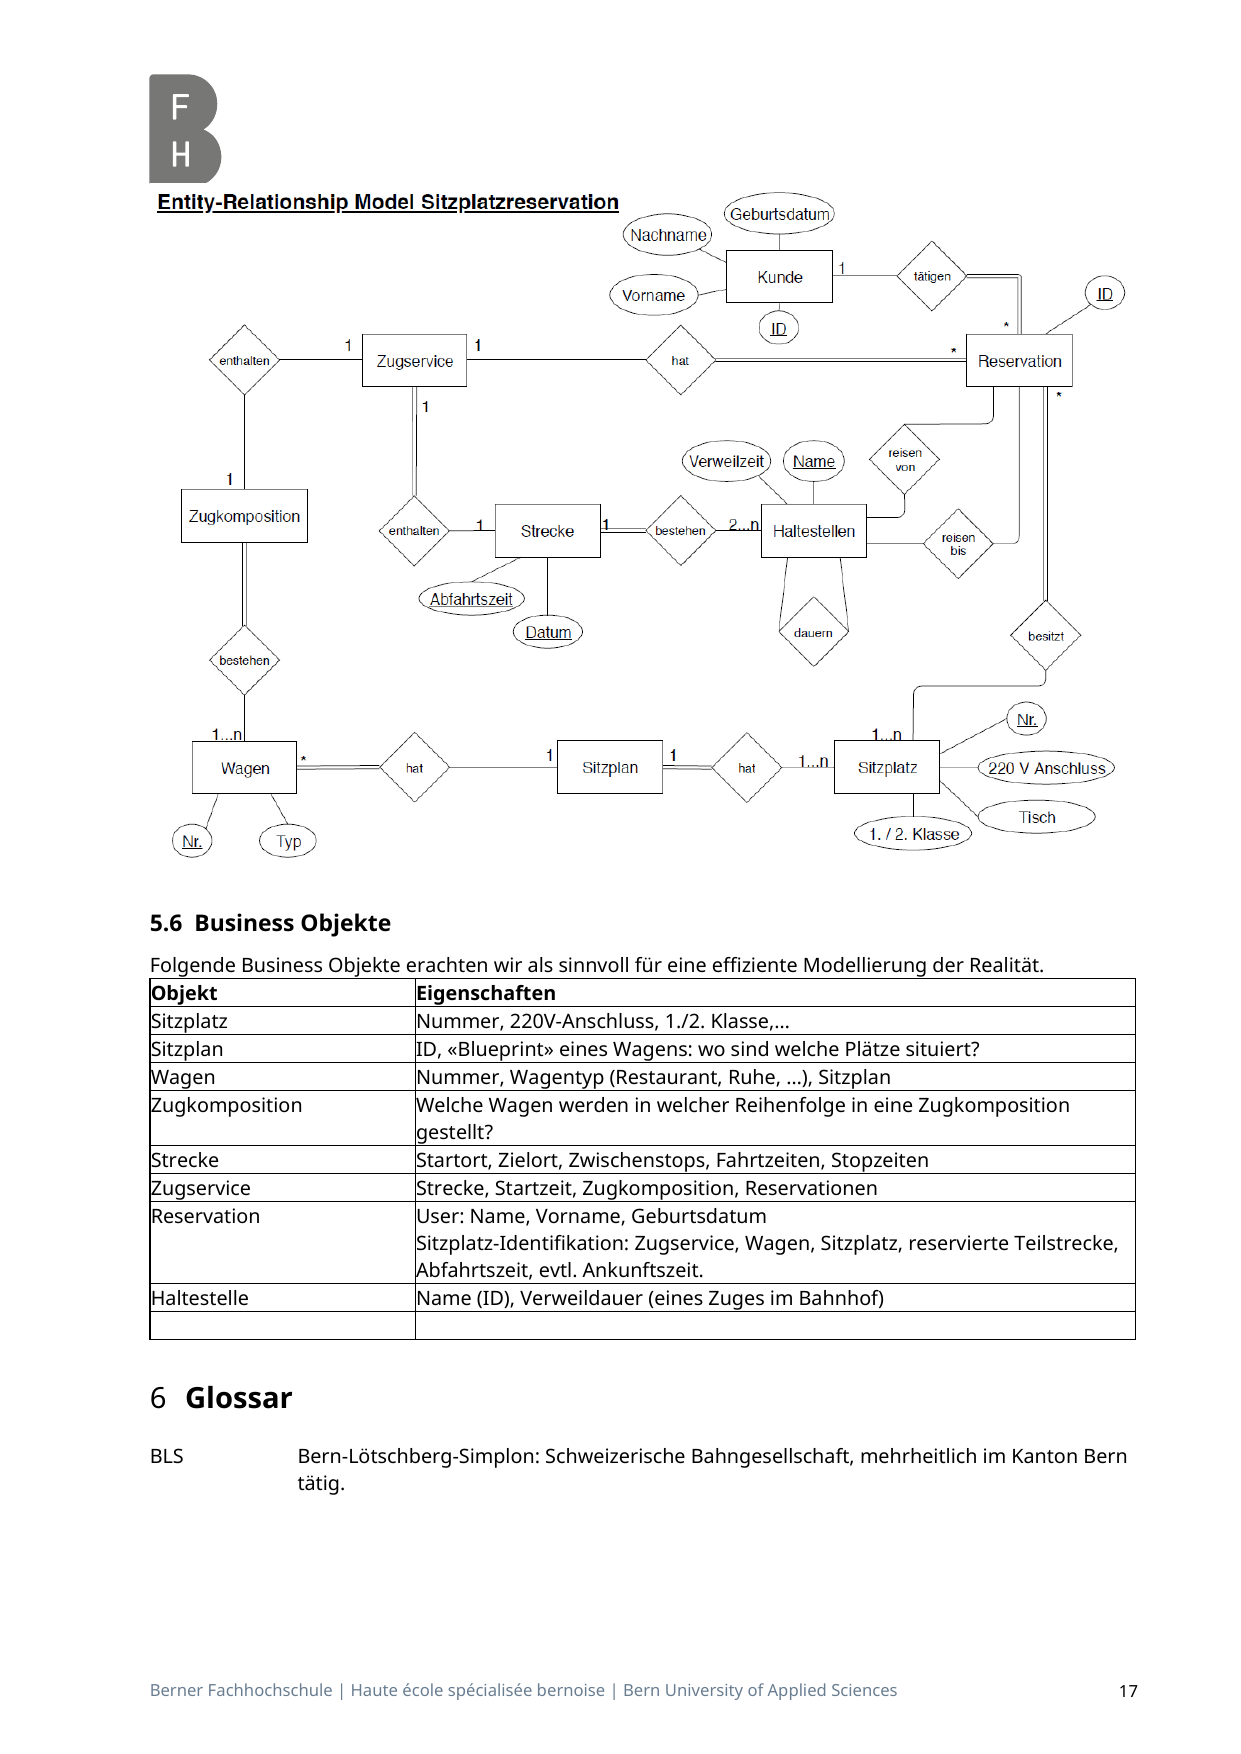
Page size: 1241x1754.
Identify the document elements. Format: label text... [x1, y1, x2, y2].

table_cell Sitzplatz [151, 1007, 415, 1034]
picture [149, 183, 1136, 870]
table_cell [416, 1312, 1135, 1339]
table_header Objekt [151, 979, 415, 1006]
table_cell Wagen [151, 1063, 415, 1090]
table_header Eigenschaften [416, 979, 1135, 1006]
table_cell Startort, Zielort, Zwischenstops, Fahrtzeiten, Stopzeiten [416, 1146, 1135, 1173]
table_cell ID, «Blueprint» eines Wagens: wo sind welche Plätze situiert? [416, 1035, 1135, 1062]
table_cell Haltestelle [151, 1284, 415, 1311]
table_cell Zugservice [151, 1174, 415, 1201]
table_cell Name (ID), Verweildauer (eines Zuges im Bahnhof) [416, 1284, 1135, 1311]
table_cell Sitzplan [151, 1035, 415, 1062]
text BLS Bern-Lötschberg-Simplon: Schweizerische Bahngesellschaft, mehrheitlich im Kanton Bern tätig. [149, 1442, 1136, 1496]
table_cell Nummer, Wagentyp (Restaurant, Ruhe, …), Sitzplan [416, 1063, 1135, 1090]
table_cell Strecke, Startzeit, Zugkomposition, Reservationen [416, 1174, 1135, 1201]
subtitle Business Objekte [149, 907, 1136, 938]
table_cell Strecke [151, 1146, 415, 1173]
subtitle Glossar [149, 1378, 1136, 1417]
table_cell Nummer, 220V-Anschluss, 1./2. Klasse,… [416, 1007, 1135, 1034]
table_cell Welche Wagen werden in welcher Reihenfolge in eine Zugkomposition gestellt? [416, 1091, 1135, 1145]
table_cell Zugkomposition [151, 1091, 415, 1145]
text Folgende Business Objekte erachten wir als sinnvoll für eine effiziente Modellierung der Realität. [149, 951, 1136, 978]
table_cell Reservation [151, 1202, 415, 1283]
table_cell User: Name, Vorname, Geburtsdatum Sitzplatz-Identifikation: Zugservice, Wagen, Sitzplatz, reservierte Teilstrecke, Abfahrtszeit, evtl. Ankunftszeit. [416, 1202, 1135, 1283]
table_cell [151, 1312, 415, 1339]
